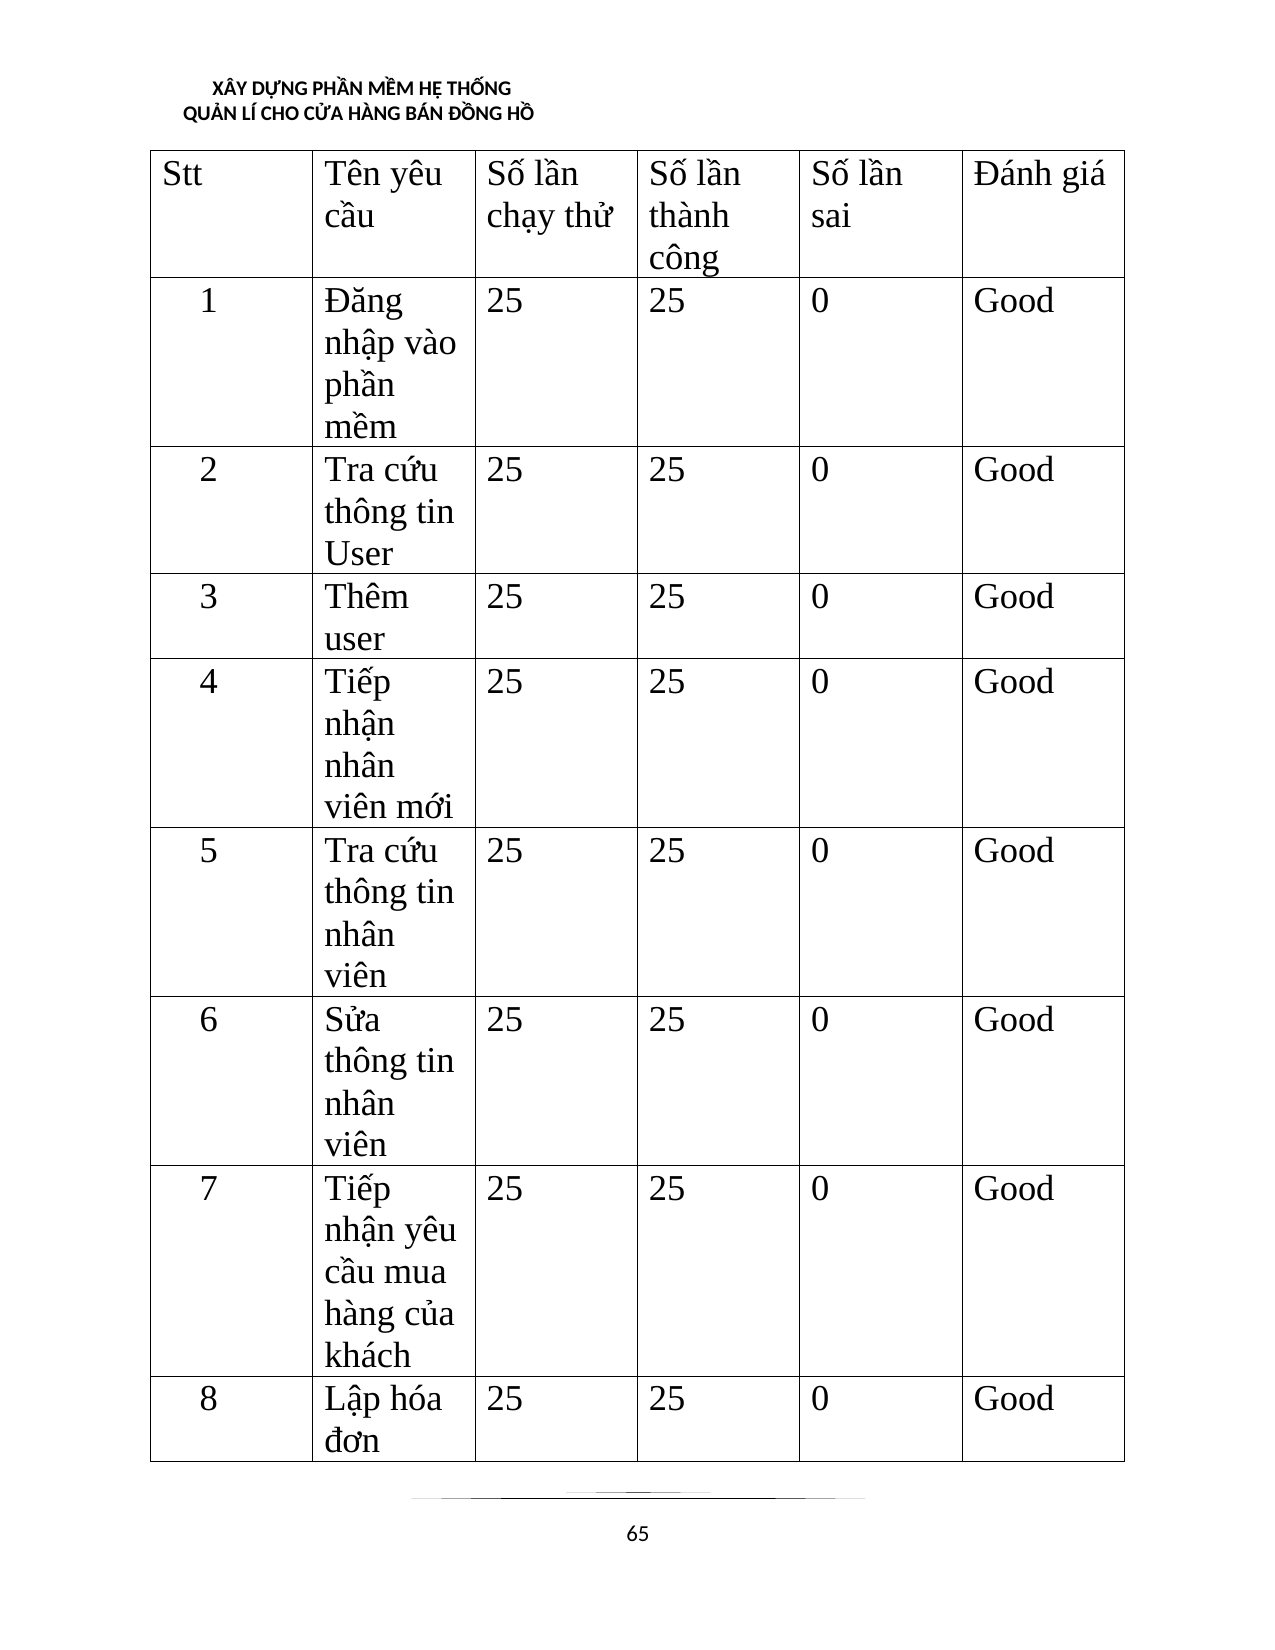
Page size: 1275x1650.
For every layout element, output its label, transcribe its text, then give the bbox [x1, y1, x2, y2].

table_cell 25 [638, 1166, 799, 1376]
table_cell 25 [476, 828, 637, 996]
table_cell 25 [476, 447, 637, 573]
table_cell 0 [800, 447, 962, 573]
table_cell Sửa thông tin nhân viên [313, 997, 475, 1165]
table_cell [151, 997, 312, 1165]
table_cell 25 [638, 997, 799, 1165]
table_header Stt [151, 151, 312, 277]
table_cell [151, 574, 312, 658]
table_cell [151, 278, 312, 446]
table_cell 25 [476, 1377, 637, 1461]
table_cell 0 [800, 828, 962, 996]
table_header Đánh giá [963, 151, 1124, 277]
table_cell 25 [638, 278, 799, 446]
table_cell 25 [638, 1377, 799, 1461]
table_cell 0 [800, 997, 962, 1165]
table_cell Thêm user [313, 574, 475, 658]
table_cell 25 [476, 278, 637, 446]
table_cell 25 [476, 659, 637, 827]
table_header Số lần thành công [638, 151, 799, 277]
table_cell [151, 1377, 312, 1461]
table_cell 25 [638, 659, 799, 827]
table_cell 25 [476, 997, 637, 1165]
table_cell Tiếp nhận yêu cầu mua hàng của khách [313, 1166, 475, 1376]
table_cell Good [963, 1377, 1124, 1461]
table_cell Lập hóa đơn [313, 1377, 475, 1461]
table_cell Đăng nhập vào phần mềm [313, 278, 475, 446]
table_cell Good [963, 574, 1124, 658]
table_cell Tra cứu thông tin nhân viên [313, 828, 475, 996]
table_cell Good [963, 828, 1124, 996]
table_cell 0 [800, 1377, 962, 1461]
table_cell 25 [476, 574, 637, 658]
table_header Số lần sai [800, 151, 962, 277]
table_cell [151, 659, 312, 827]
table_cell [151, 1166, 312, 1376]
table_cell 0 [800, 278, 962, 446]
table_cell 25 [638, 447, 799, 573]
table_cell Good [963, 447, 1124, 573]
table_cell Good [963, 1166, 1124, 1376]
table_cell [151, 828, 312, 996]
table_header Số lần chạy thử [476, 151, 637, 277]
table_cell 0 [800, 1166, 962, 1376]
table_cell [151, 447, 312, 573]
table_cell 0 [800, 574, 962, 658]
table_cell 25 [476, 1166, 637, 1376]
table_cell Tra cứu thông tin User [313, 447, 475, 573]
table_cell Good [963, 659, 1124, 827]
table_cell 0 [800, 659, 962, 827]
table_header Tên yêu cầu [313, 151, 475, 277]
table_cell 25 [638, 828, 799, 996]
table_cell 25 [638, 574, 799, 658]
table_cell Good [963, 278, 1124, 446]
table_cell Good [963, 997, 1124, 1165]
table_cell Tiếp nhận nhân viên mới [313, 659, 475, 827]
